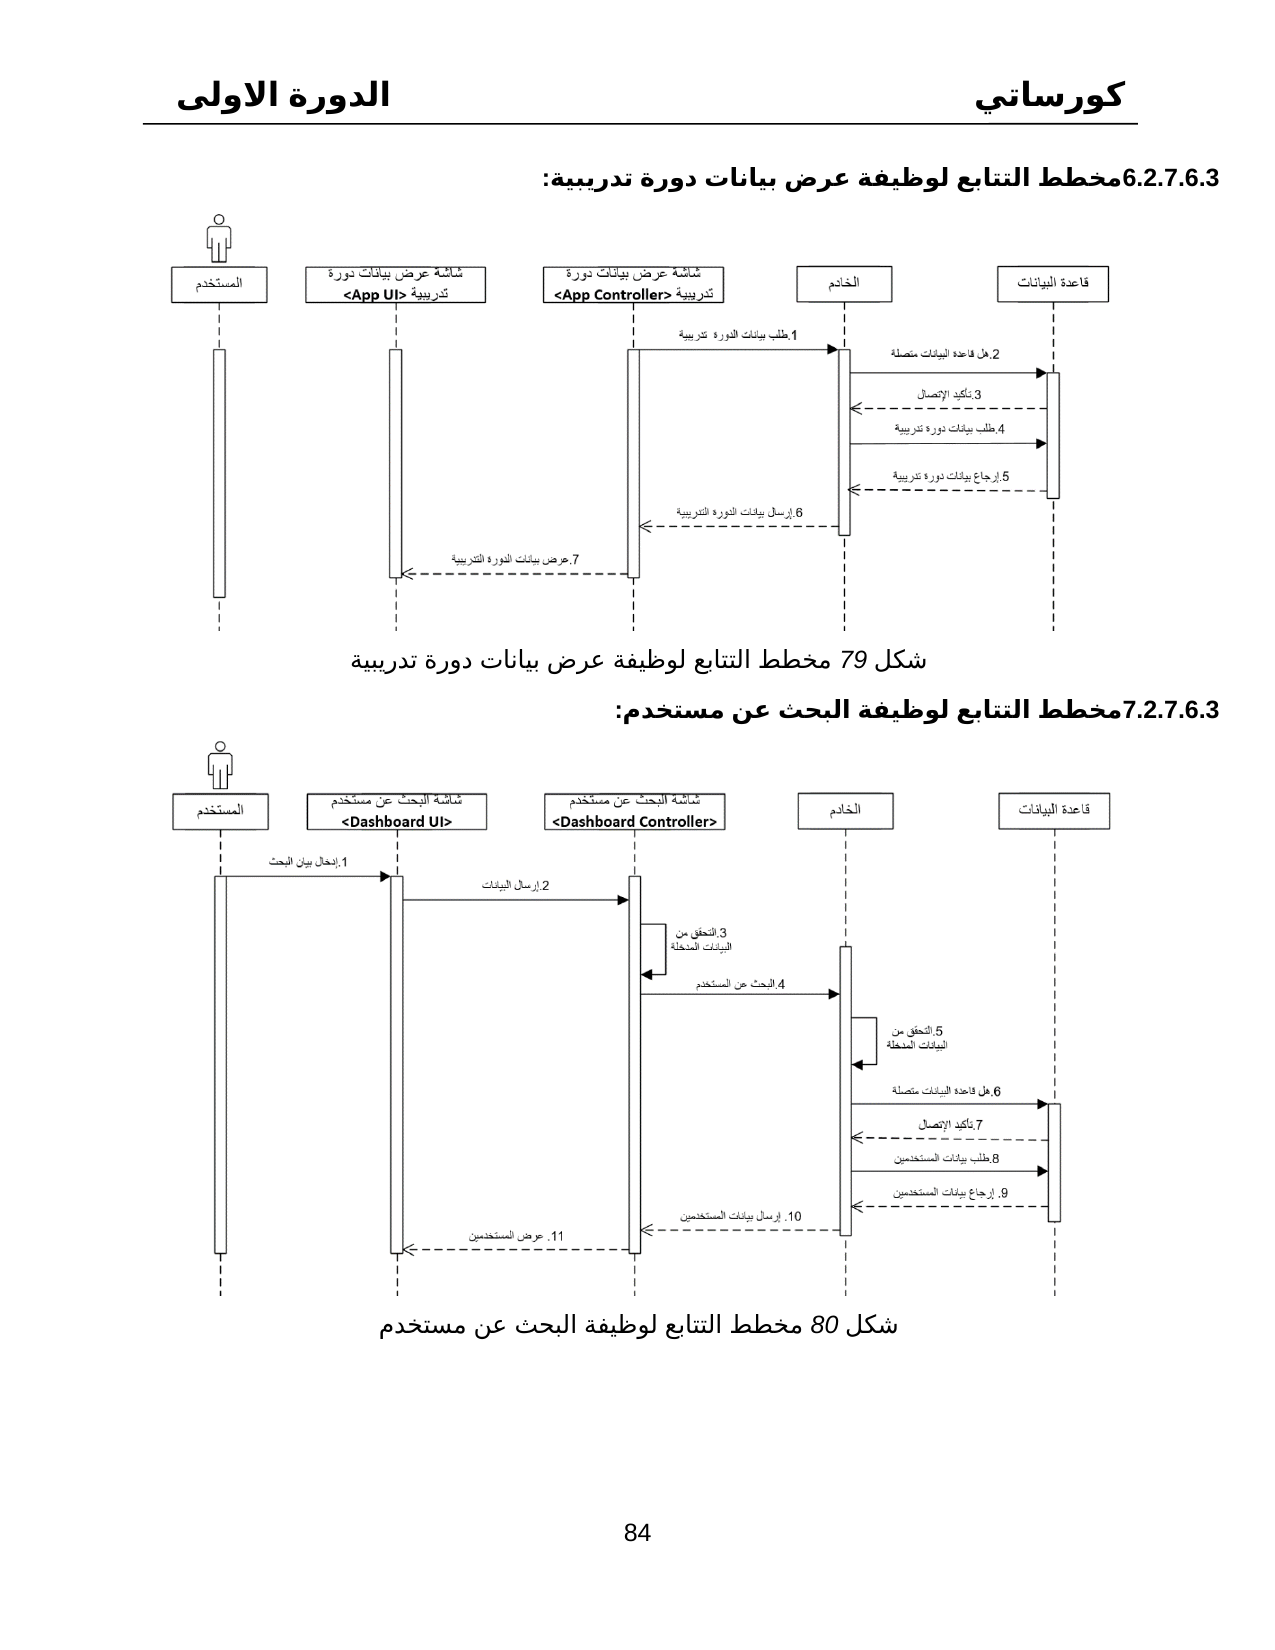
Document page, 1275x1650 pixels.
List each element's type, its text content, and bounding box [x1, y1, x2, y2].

picture [150, 737, 1125, 1296]
subtitle مخطط التتابع لوظيفة عرض بيانات دورة تدريبية: [150, 162, 1122, 191]
subtitle مخطط التتابع لوظيفة البحث عن مستخدم: [150, 695, 1122, 723]
text شكل 79 مخطط التتابع لوظيفة عرض بيانات دورة تدريبية [150, 645, 1125, 674]
picture [150, 205, 1125, 631]
text شكل 80 مخطط التتابع لوظيفة البحث عن مستخدم [150, 1310, 1125, 1339]
